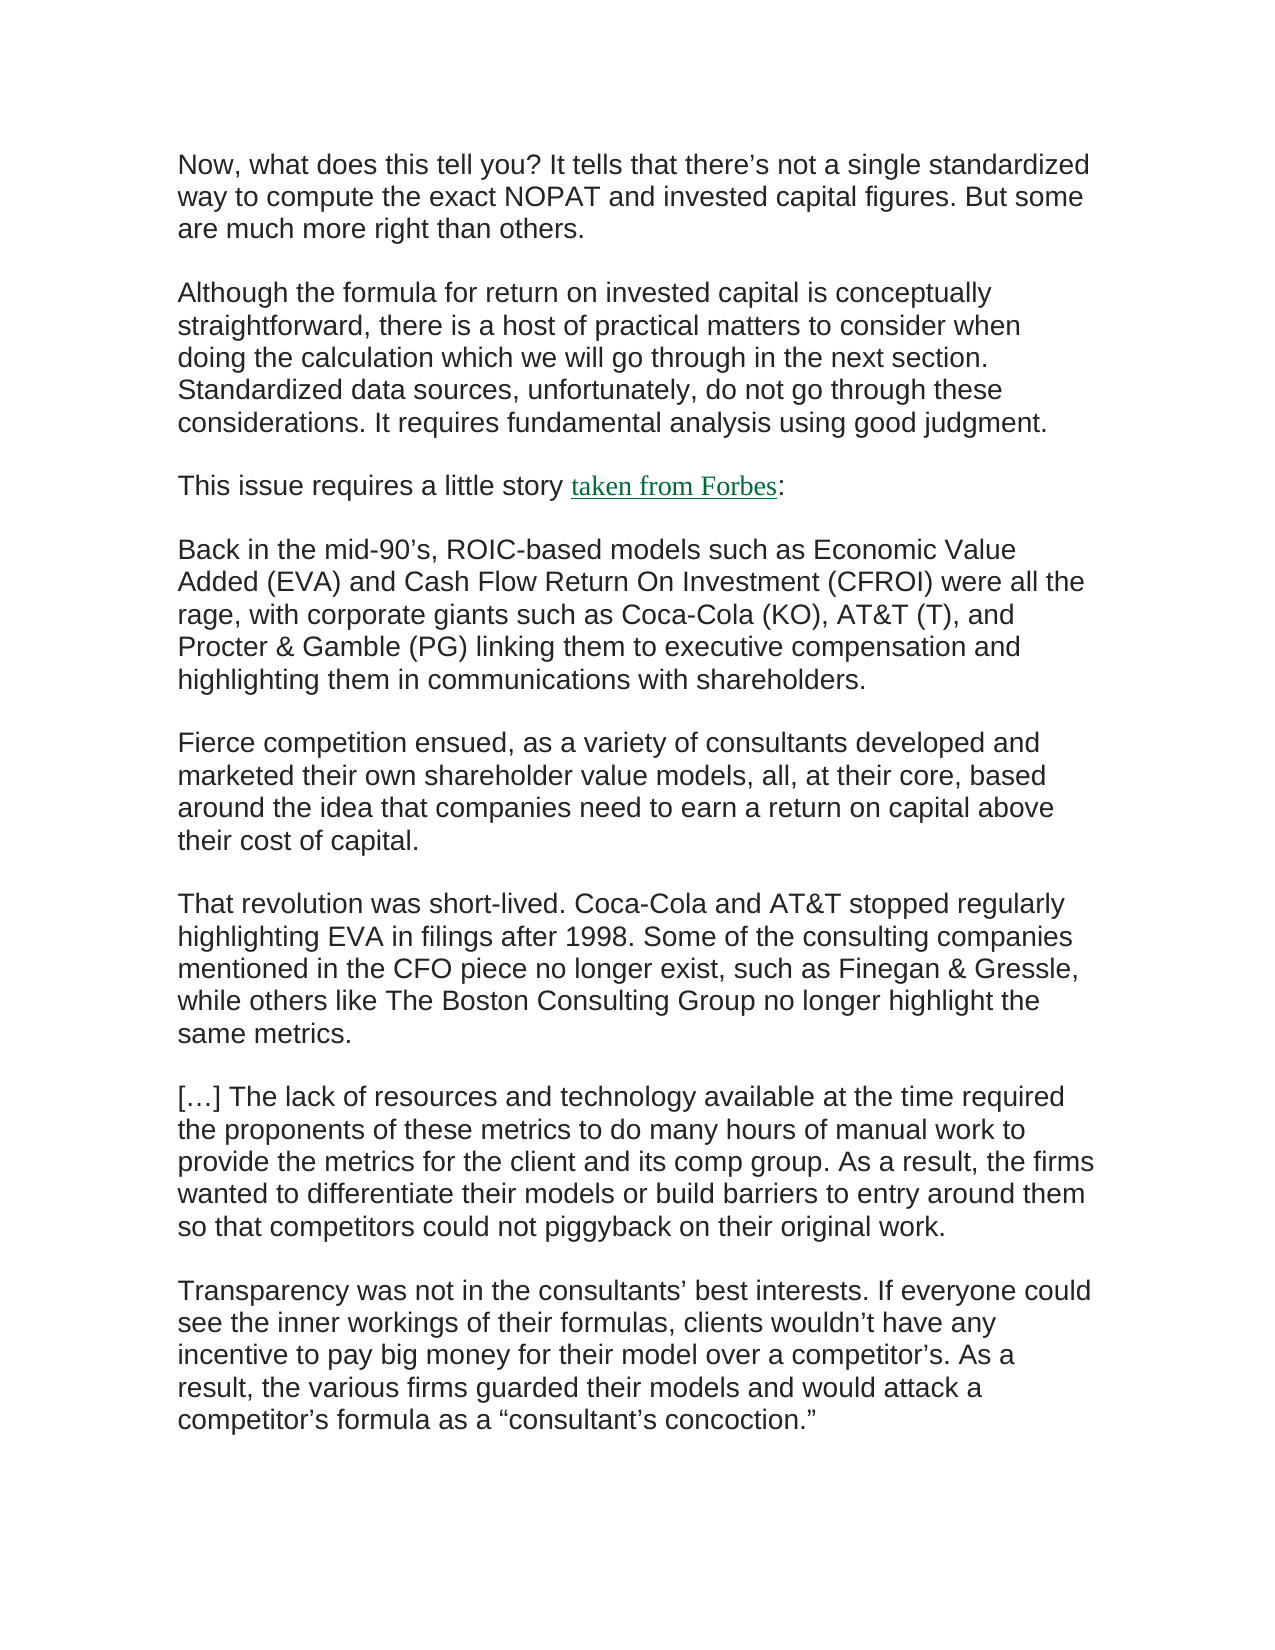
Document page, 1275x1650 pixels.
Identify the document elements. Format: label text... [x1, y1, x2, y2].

text Although the formula for return on invested capital is conceptually straightforward, there is a host of practical matters to consider when doing the calculation which we will go through in the next section. Standardized data sources, unfortunately, do not go through these considerations. It requires fundamental analysis using good judgment. [177, 276, 1098, 438]
text That revolution was short-lived. Coca-Cola and AT&T stopped regularly highlighting EVA in filings after 1998. Some of the consulting companies mentioned in the CFO piece no longer exist, such as Finegan & Gressle, while others like The Boston Consulting Group no longer highlight the same metrics. [177, 887, 1098, 1049]
text […] The lack of resources and technology available at the time required the proponents of these metrics to do many hours of manual work to provide the metrics for the client and its comp group. As a result, the firms wanted to differentiate their models or build barriers to entry around them so that competitors could not piggyback on their original work. [177, 1080, 1098, 1242]
text This issue requires a little story taken from Forbes: [177, 469, 1098, 502]
text Back in the mid-90’s, ROIC-based models such as Economic Value Added (EVA) and Cash Flow Return On Investment (CFROI) were all the rage, with corporate giants such as Coca-Cola (KO), AT&T (T), and Procter & Gamble (PG) linking them to executive compensation and highlighting them in communications with shareholders. [177, 533, 1098, 695]
text Fierce competition ensued, as a variety of consultants developed and marketed their own shareholder value models, all, at their core, based around the idea that companies need to earn a return on capital above their cost of capital. [177, 726, 1098, 856]
text Transparency was not in the consultants’ best interests. If everyone could see the inner workings of their formulas, clients wouldn’t have any incentive to pay big money for their model over a competitor’s. As a result, the various firms guarded their models and would attack a competitor’s formula as a “consultant’s concoction.” [177, 1273, 1098, 1436]
text Now, what does this tell you? It tells that there’s not a single standardized way to compute the exact NOPAT and invested capital figures. But some are much more right than others. [177, 148, 1098, 245]
